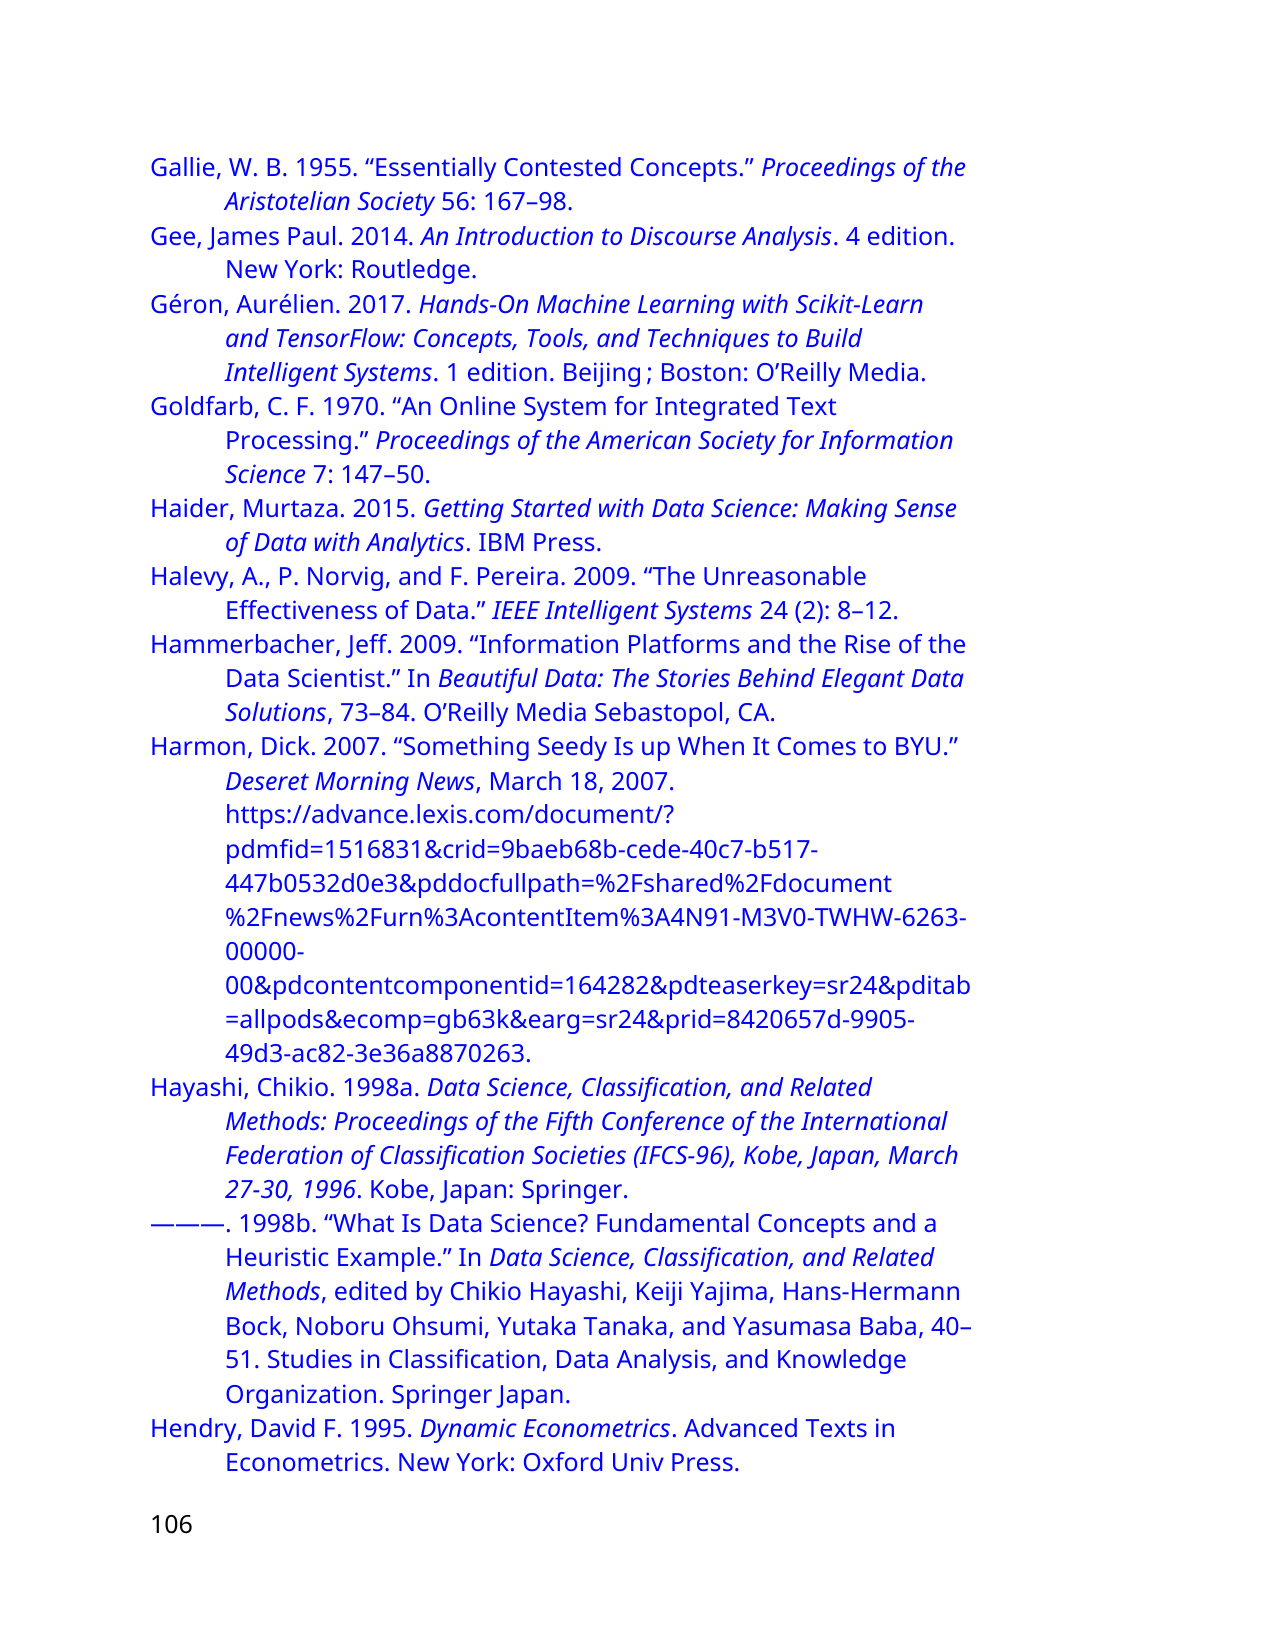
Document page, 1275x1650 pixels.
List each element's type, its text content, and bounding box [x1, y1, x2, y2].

text Hammerbacher, Jeff. 2009. “Information Platforms and the Rise of the Data Scientist.” In Beautiful Data: The Stories Behind Elegant Data Solutions, 73–84. O’Reilly Media Sebastopol, CA. [150, 627, 975, 729]
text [150, 1410, 975, 1478]
text Haider, Murtaza. 2015. Getting Started with Data Science: Making Sense of Data with Analytics. IBM Press. [150, 491, 975, 559]
text Gee, James Paul. 2014. An Introduction to Discourse Analysis. 4 edition. New York: Routledge. [150, 218, 975, 286]
text Géron, Aurélien. 2017. Hands-On Machine Learning with Scikit-Learn and TensorFlow: Concepts, Tools, and Techniques to Build Intelligent Systems. 1 edition. Beijing ; Boston: O’Reilly Media. [150, 286, 975, 388]
text Gallie, W. B. 1955. “Essentially Contested Concepts.” Proceedings of the Aristotelian Society 56: 167–98. [150, 150, 975, 218]
text Hayashi, Chikio. 1998a. Data Science, Classification, and Related Methods: Proceedings of the Fifth Conference of the International Federation of Classification Societies (IFCS-96), Kobe, Japan, March 27-30, 1996. Kobe, Japan: Springer. [150, 1070, 975, 1206]
text Harmon, Dick. 2007. “Something Seedy Is up When It Comes to BYU.” Deseret Morning News, March 18, 2007. https://advance.lexis.com/document/?pdmfid=1516831&crid=9baeb68b-cede-40c7-b517-447b0532d0e3&pddocfullpath=%2Fshared%2Fdocument%2Fnews%2Furn%3AcontentItem%3A4N91-M3V0-TWHW-6263-00000-00&pdcontentcomponentid=164282&pdteaserkey=sr24&pditab=allpods&ecomp=gb63k&earg=sr24&prid=8420657d-9905-49d3-ac82-3e36a8870263. [150, 729, 975, 1070]
text Halevy, A., P. Norvig, and F. Pereira. 2009. “The Unreasonable Effectiveness of Data.” IEEE Intelligent Systems 24 (2): 8–12. [150, 559, 975, 627]
text Goldfarb, C. F. 1970. “An Online System for Integrated Text Processing.” Proceedings of the American Society for Information Science 7: 147–50. [150, 388, 975, 491]
text ———. 1998b. “What Is Data Science? Fundamental Concepts and a Heuristic Example.” In Data Science, Classification, and Related Methods, edited by Chikio Hayashi, Keiji Yajima, Hans-Hermann Bock, Noboru Ohsumi, Yutaka Tanaka, and Yasumasa Baba, 40–51. Studies in Classification, Data Analysis, and Knowledge Organization. Springer Japan. [150, 1206, 975, 1410]
